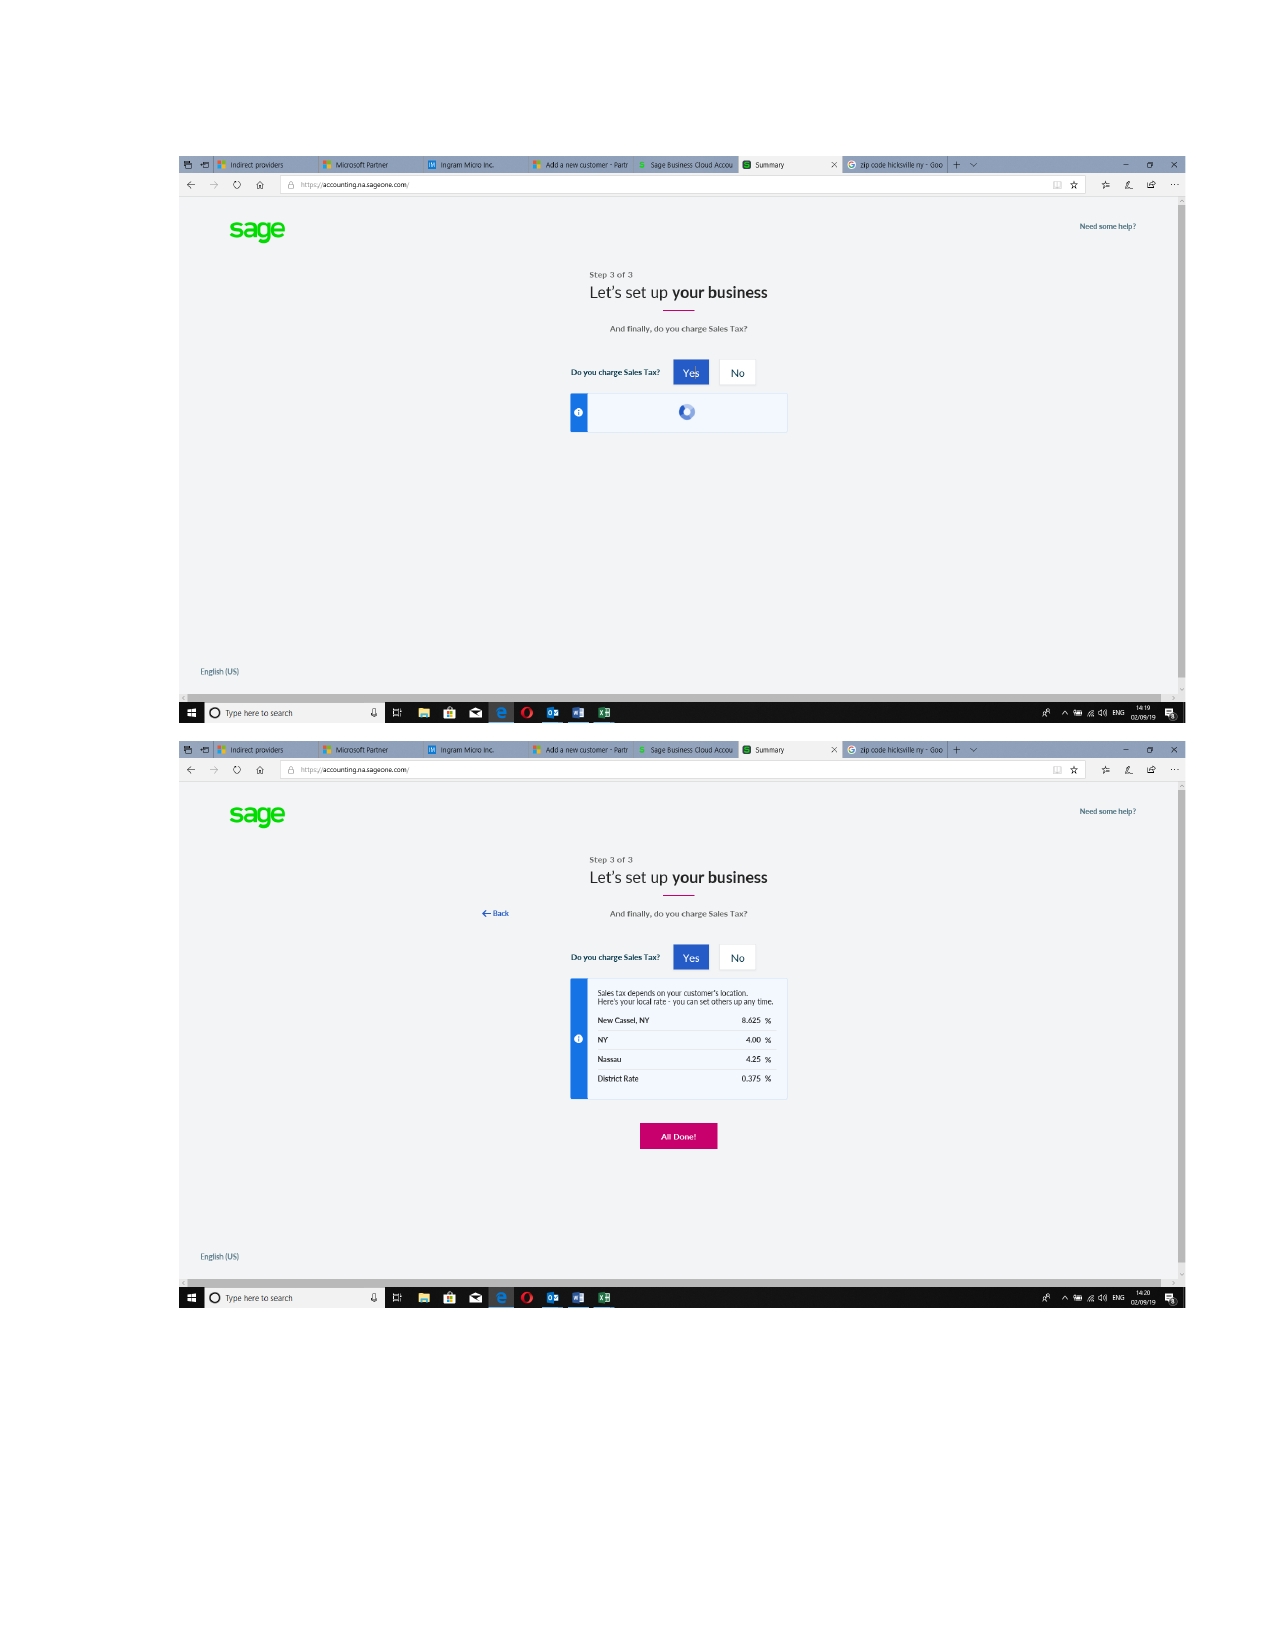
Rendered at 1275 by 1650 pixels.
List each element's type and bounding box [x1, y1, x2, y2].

picture [179, 741, 1186, 1308]
picture [179, 156, 1186, 723]
